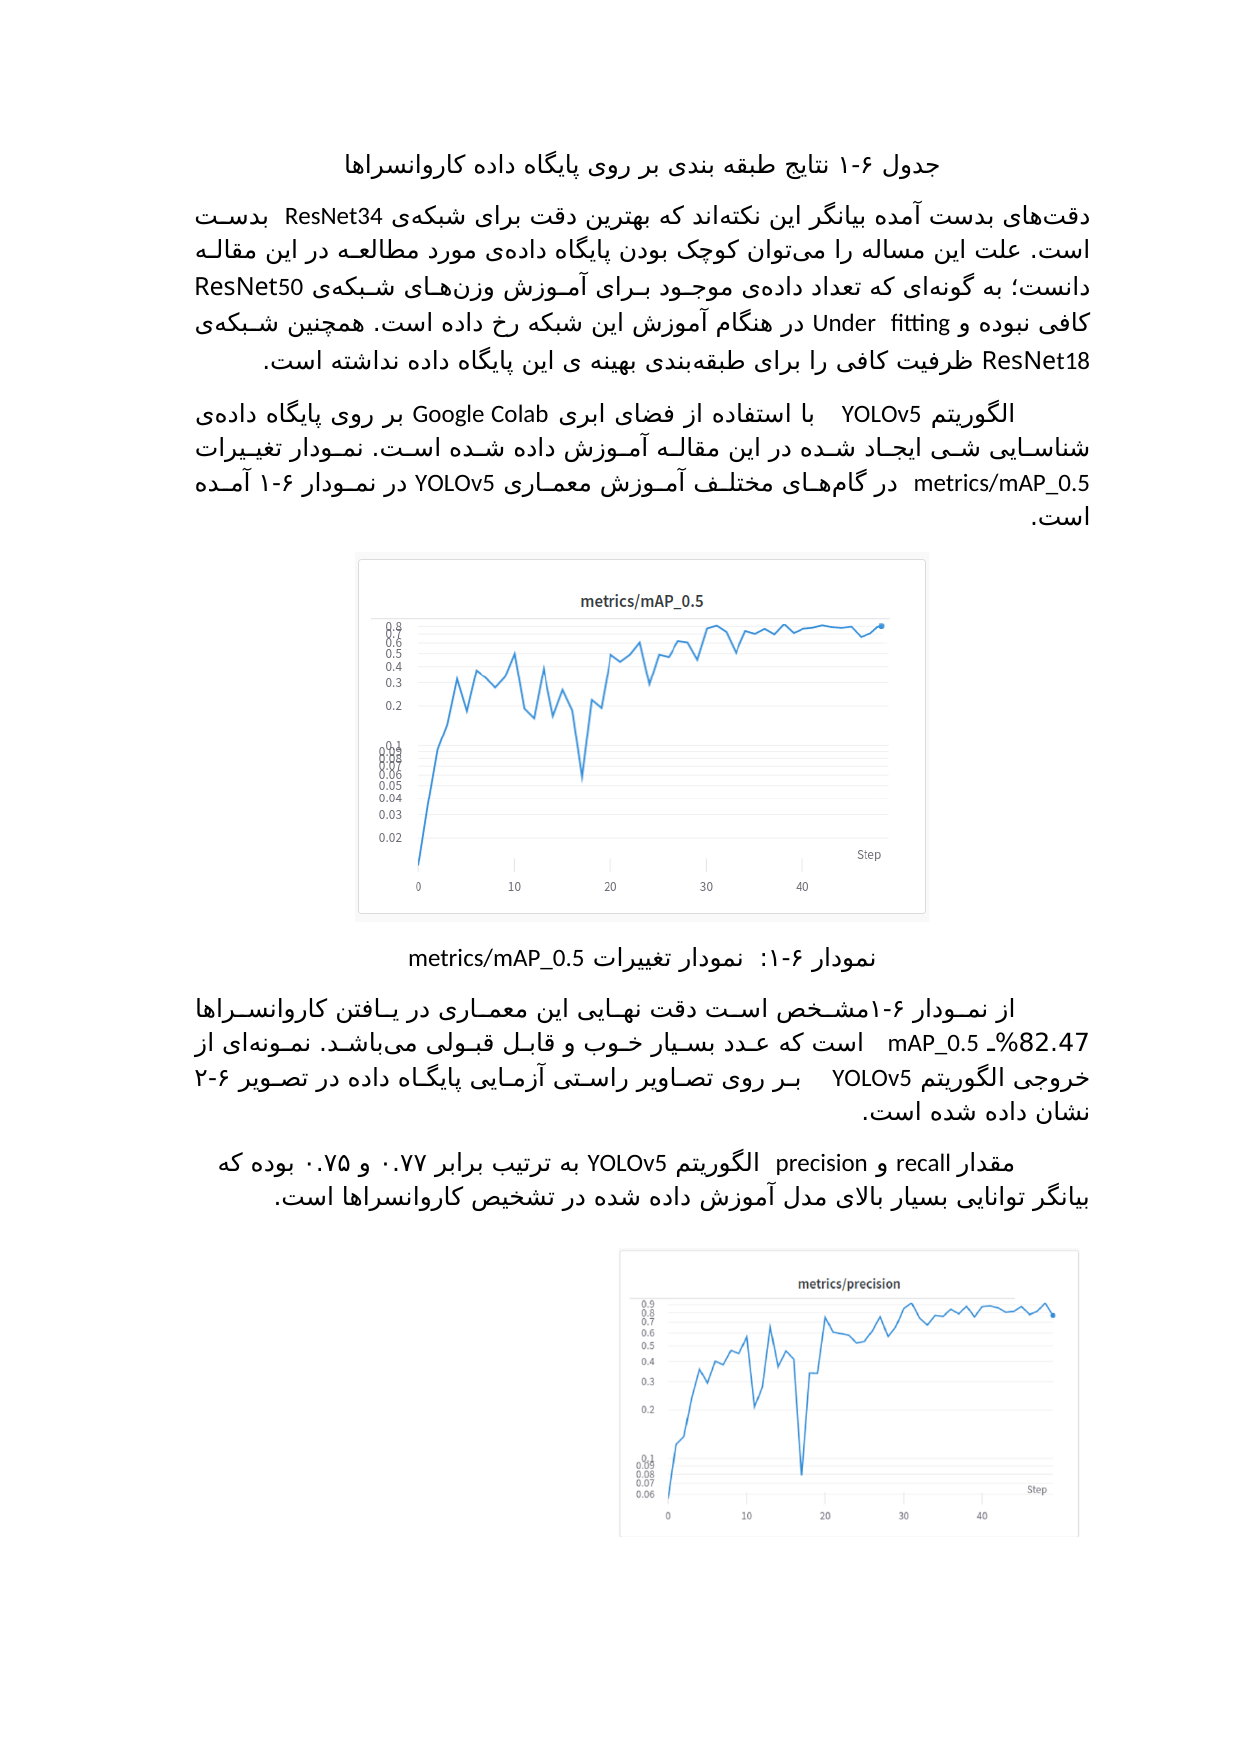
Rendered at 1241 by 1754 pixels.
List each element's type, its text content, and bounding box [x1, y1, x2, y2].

picture [617, 1248, 1079, 1536]
picture [355, 552, 930, 922]
text دقت‌های بدست آمده بیانگر این نکته‌اند که بهترین دقت برای شبکه‌ی ResNet34 بدست است. علت این مساله‌ را می‌توان کوچک‌ بودن پایگاه داده‌ی مورد مطالعه در این مقاله دانست؛ به گونه‌‌ای که تعداد داده‌ی موجود برای آموزش وزن‌های شبکه‌ی ResNet50 کافی نبوده و Under fitting در هنگام آموزش این شبکه رخ داده است. همچنین شبکه‌ی ResNet18‌ ظرفیت کافی را برای طبقه‌بندی بهینه ی این پایگاه داده نداشته است. [194, 200, 1090, 377]
text مقدار recall و precision الگوریتم YOLOv5 به ترتیب برابر ۰.۷۷ و ۰.۷۵ بوده که بیانگر توانایی بسیار بالای مدل آموزش داده شده در تشخیص کاروا‌نسراها است. [194, 1148, 1090, 1212]
text الگوریتم YOLOv5 با استفاده از فضای ابری Google Colab بر روی پایگاه داده‌ی شناسایی شی ایجاد شده در این مقاله آموزش داده شده است. نمودار تغییرات metrics/mAP_0.5 در گام‌های مختلف آموزش معماری YOLOv5 در نمودار ۶-۱ آمده است. [194, 398, 1090, 531]
text از نمودار ۶-۱مشخص است دقت نهایی این معماری در یافتن کاروانسراها 82.47% mAP_0.5 است که عدد بسیار خوب و قابل قبولی می‌باشد. نمونه‌ای از خروجی الگوریتم YOLOv5 بر روی تصاویر راستی آزمایی پایگاه داده در تصویر ۶-۲ نشان داده شده است. [194, 994, 1090, 1127]
text نمودار ۶-۱: نمودار تغییرات metrics/mAP_0.5 [194, 942, 1090, 973]
text جدول ۶-۱ نتایج طبقه بندی بر روی پایگاه داده کاروانسراها [194, 150, 1090, 179]
